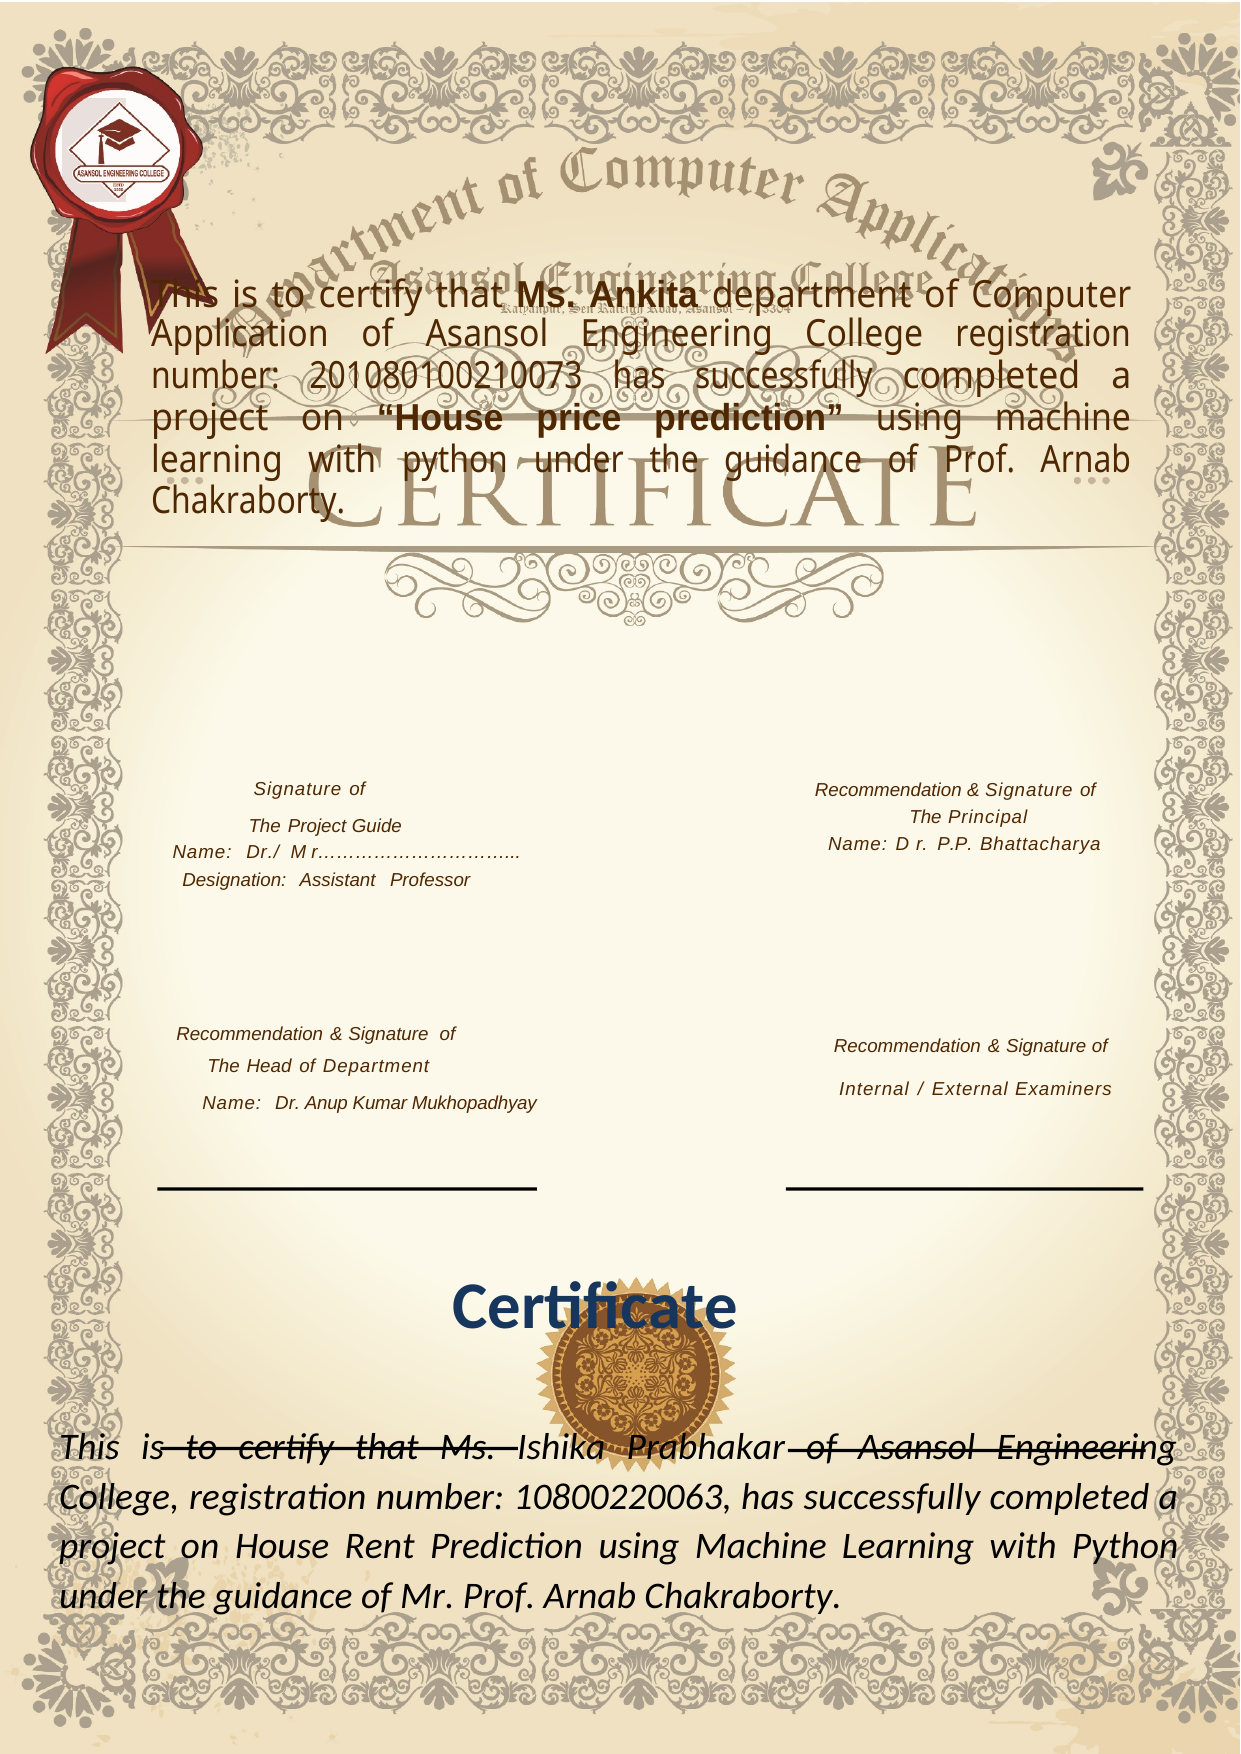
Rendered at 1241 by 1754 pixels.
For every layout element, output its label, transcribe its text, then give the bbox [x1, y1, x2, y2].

picture [0, 0, 1240, 1754]
title Certificate [48, 1264, 1142, 1345]
text This is to certify that Ms. Ishika Prabhakar of Asansol Engineering College, registration number: 10800220063, has successfully completed a project on House Rent Prediction using Machine Learning with Python under the guidance of Mr. Prof. Arnab Chakraborty. [59, 1423, 1182, 1618]
